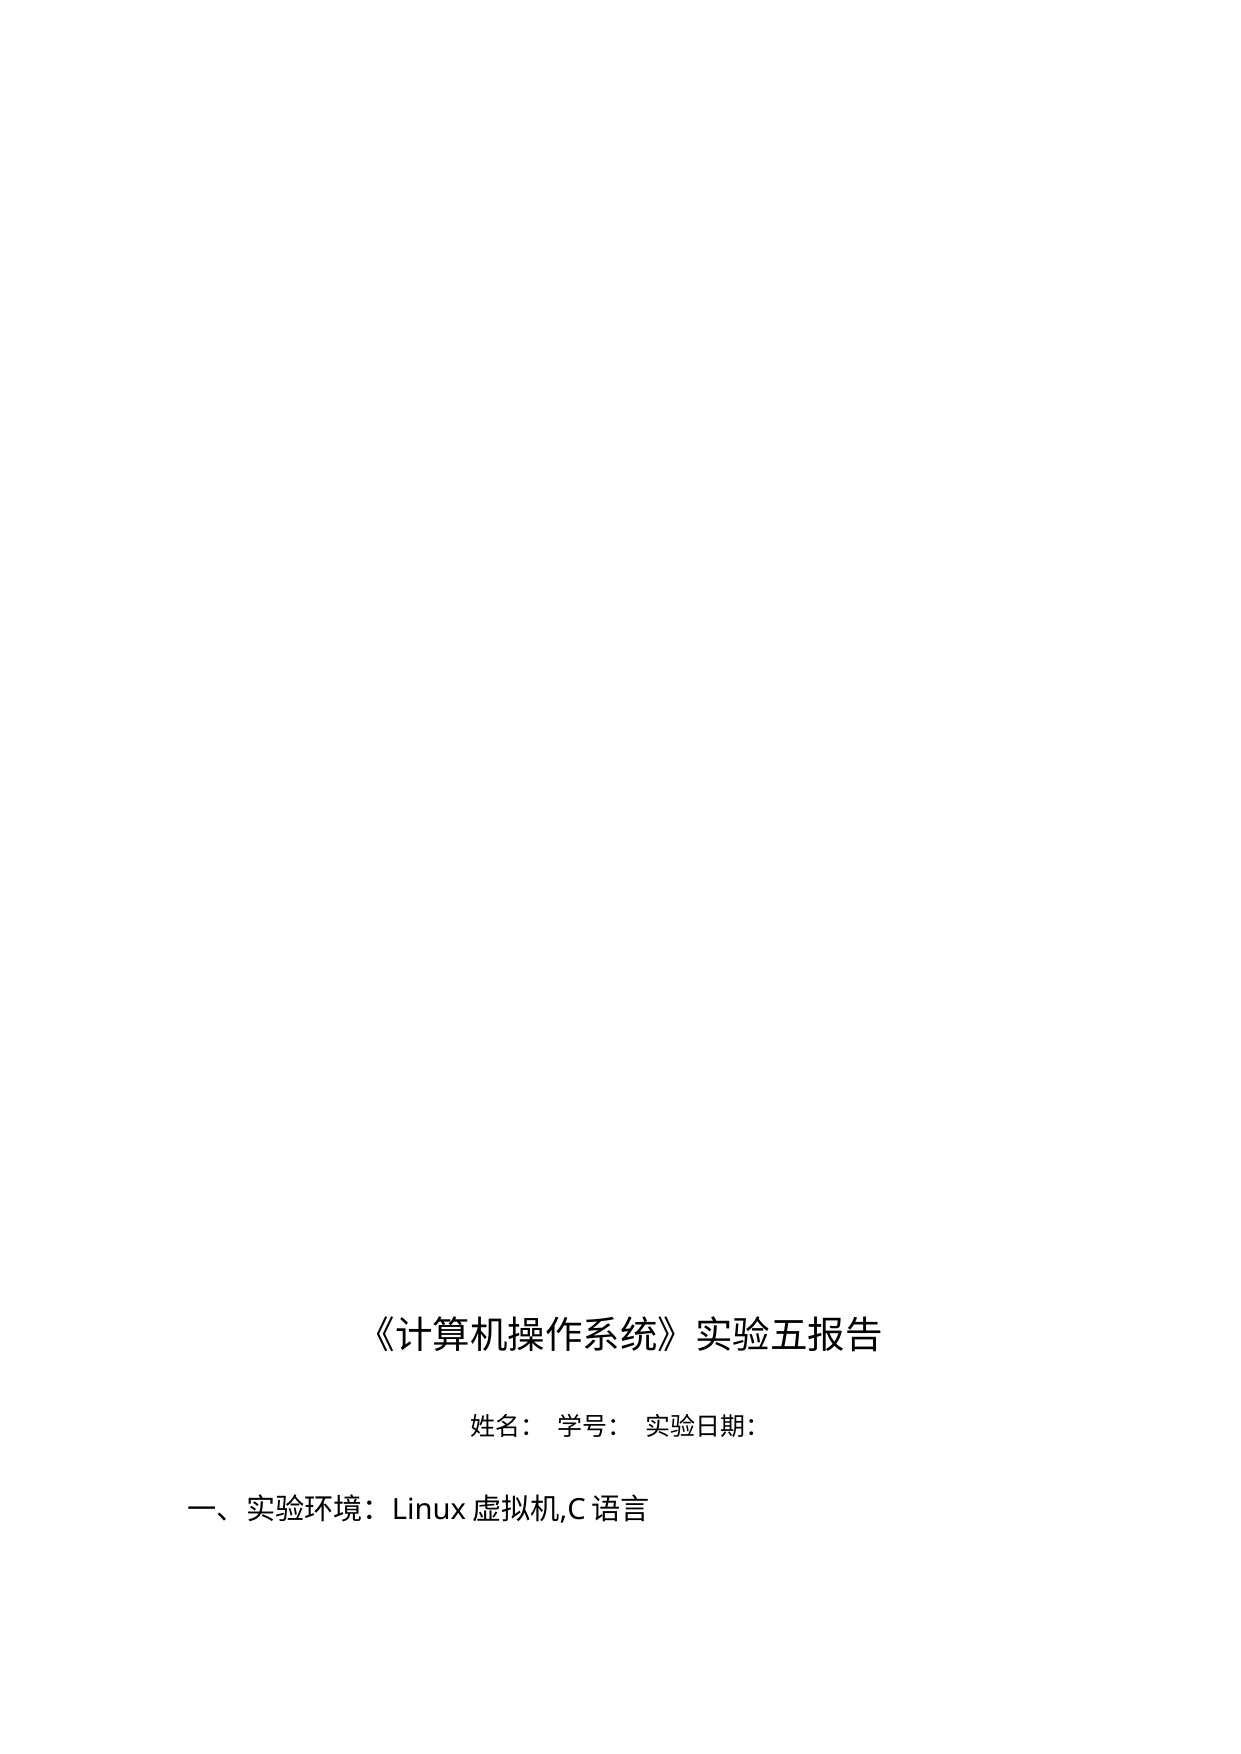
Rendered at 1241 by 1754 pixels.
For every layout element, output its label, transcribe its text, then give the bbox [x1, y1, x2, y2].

text 一、实验环境：Linux虚拟机,C语言 [187, 1475, 1053, 1540]
text 姓名： 学号： 实验日期： [187, 1392, 1053, 1457]
text 《计算机操作系统》实验五报告 [187, 1299, 1053, 1364]
